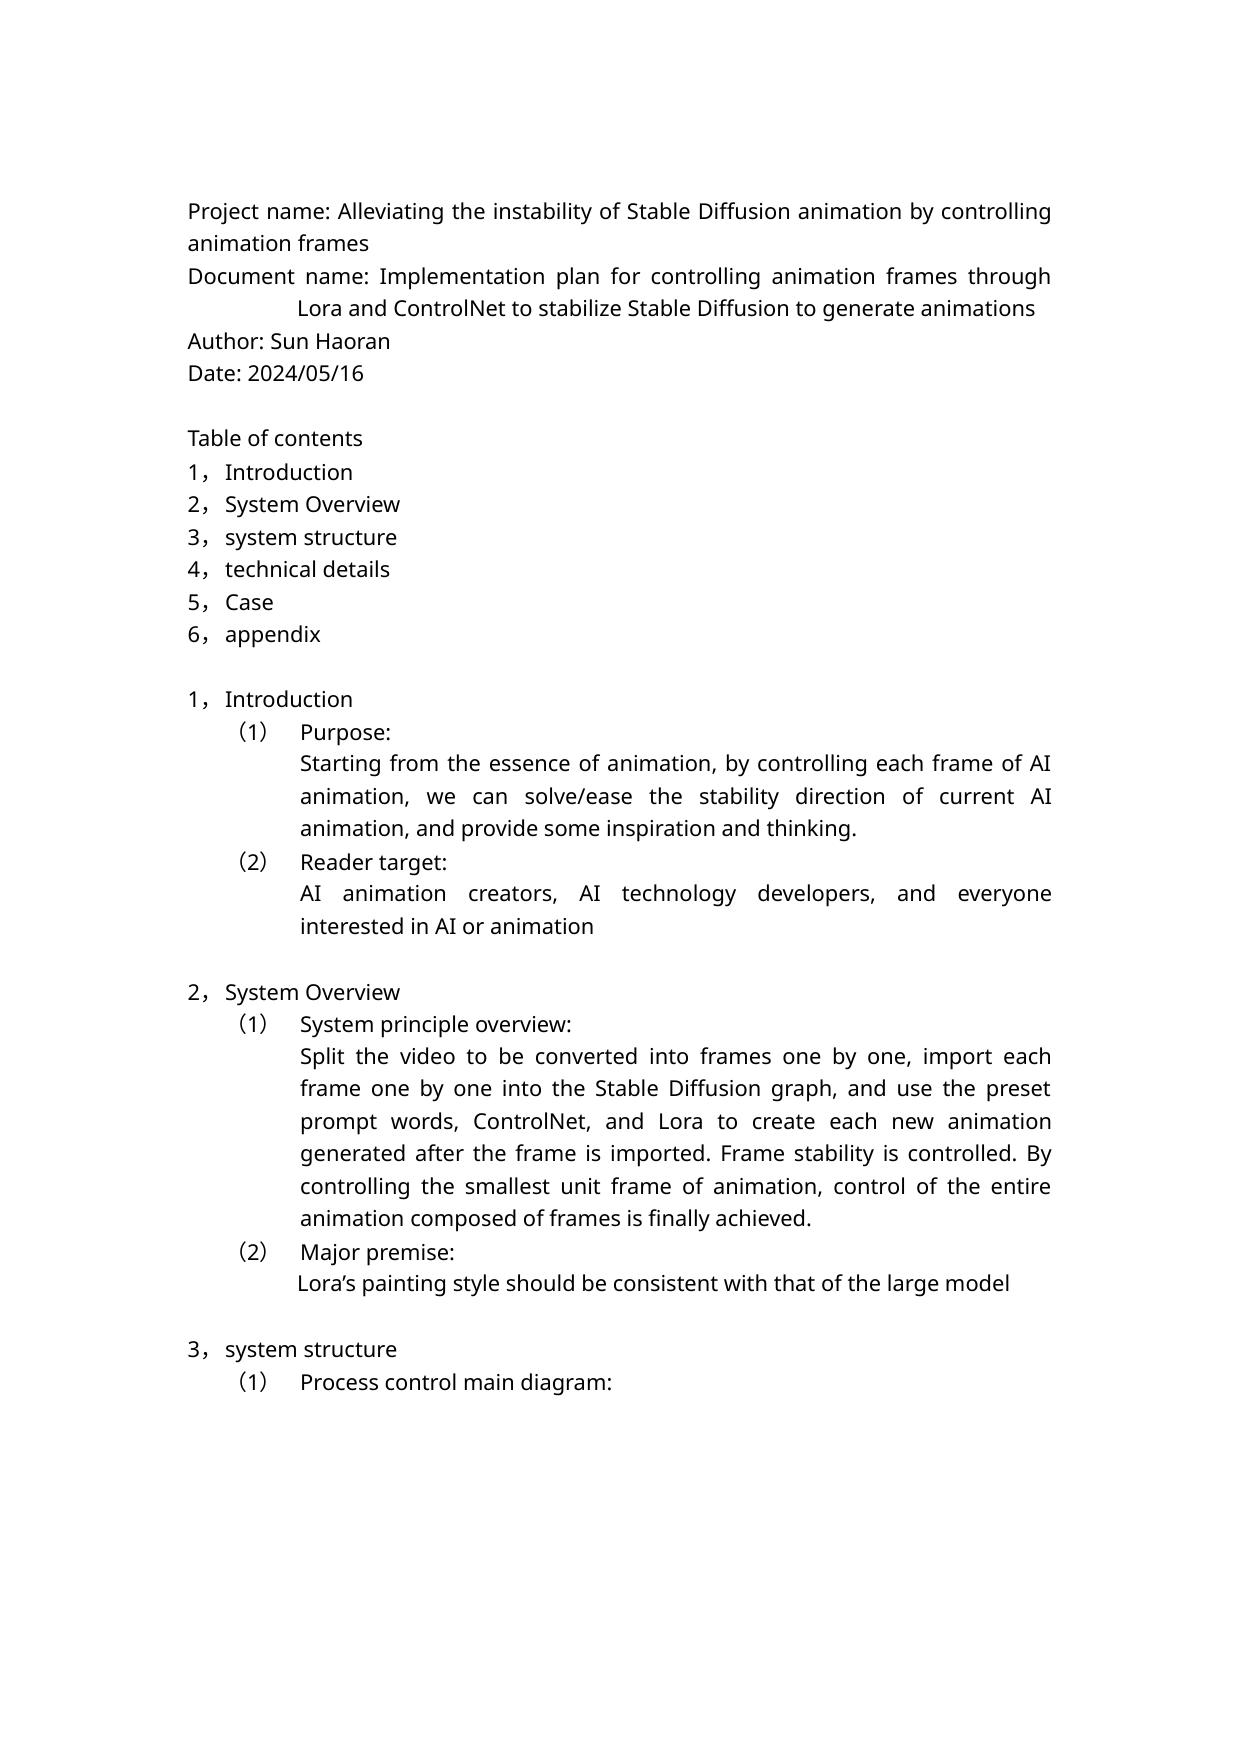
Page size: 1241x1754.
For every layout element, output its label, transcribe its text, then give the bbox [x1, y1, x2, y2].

list Reader target: [225, 844, 1053, 877]
list system structure [187, 1332, 1053, 1364]
text Author: Sun Haoran [187, 324, 1053, 357]
text Table of contents [187, 422, 1053, 454]
text Document name: Implementation plan for controlling animation frames through Lora and ControlNet to stabilize Stable Diffusion to generate animations [187, 259, 1053, 324]
list Purpose: [225, 714, 1053, 747]
list Split the video to be converted into frames one by one, import each frame one by one into the Stable Diffusion graph, and use the preset prompt words, ControlNet, and Lora to create each new animation generated after the frame is imported. Frame stability is controlled. By controlling the smallest unit frame of animation, control of the entire animation composed of frames is finally achieved. [300, 1039, 1053, 1234]
text Project name: Alleviating the instability of Stable Diffusion animation by controlling animation frames [187, 194, 1053, 259]
text Date: 2024/05/16 [187, 357, 1053, 389]
list System Overview [187, 487, 1053, 519]
list technical details [187, 552, 1053, 584]
list Introduction [187, 454, 1053, 487]
list Case [187, 584, 1053, 617]
list Starting from the essence of animation, by controlling each frame of AI animation, we can solve/ease the stability direction of current AI animation, and provide some inspiration and thinking. [300, 747, 1053, 844]
list AI animation creators, AI technology developers, and everyone interested in AI or animation [300, 877, 1053, 942]
list System Overview [187, 974, 1053, 1007]
text Lora’s painting style should be consistent with that of the large model [187, 1267, 1053, 1299]
list System principle overview: [225, 1007, 1053, 1039]
list Introduction [187, 682, 1053, 714]
list Major premise: [225, 1234, 1053, 1267]
list Process control main diagram: [225, 1364, 1053, 1397]
list system structure [187, 519, 1053, 552]
list appendix [187, 617, 1053, 649]
